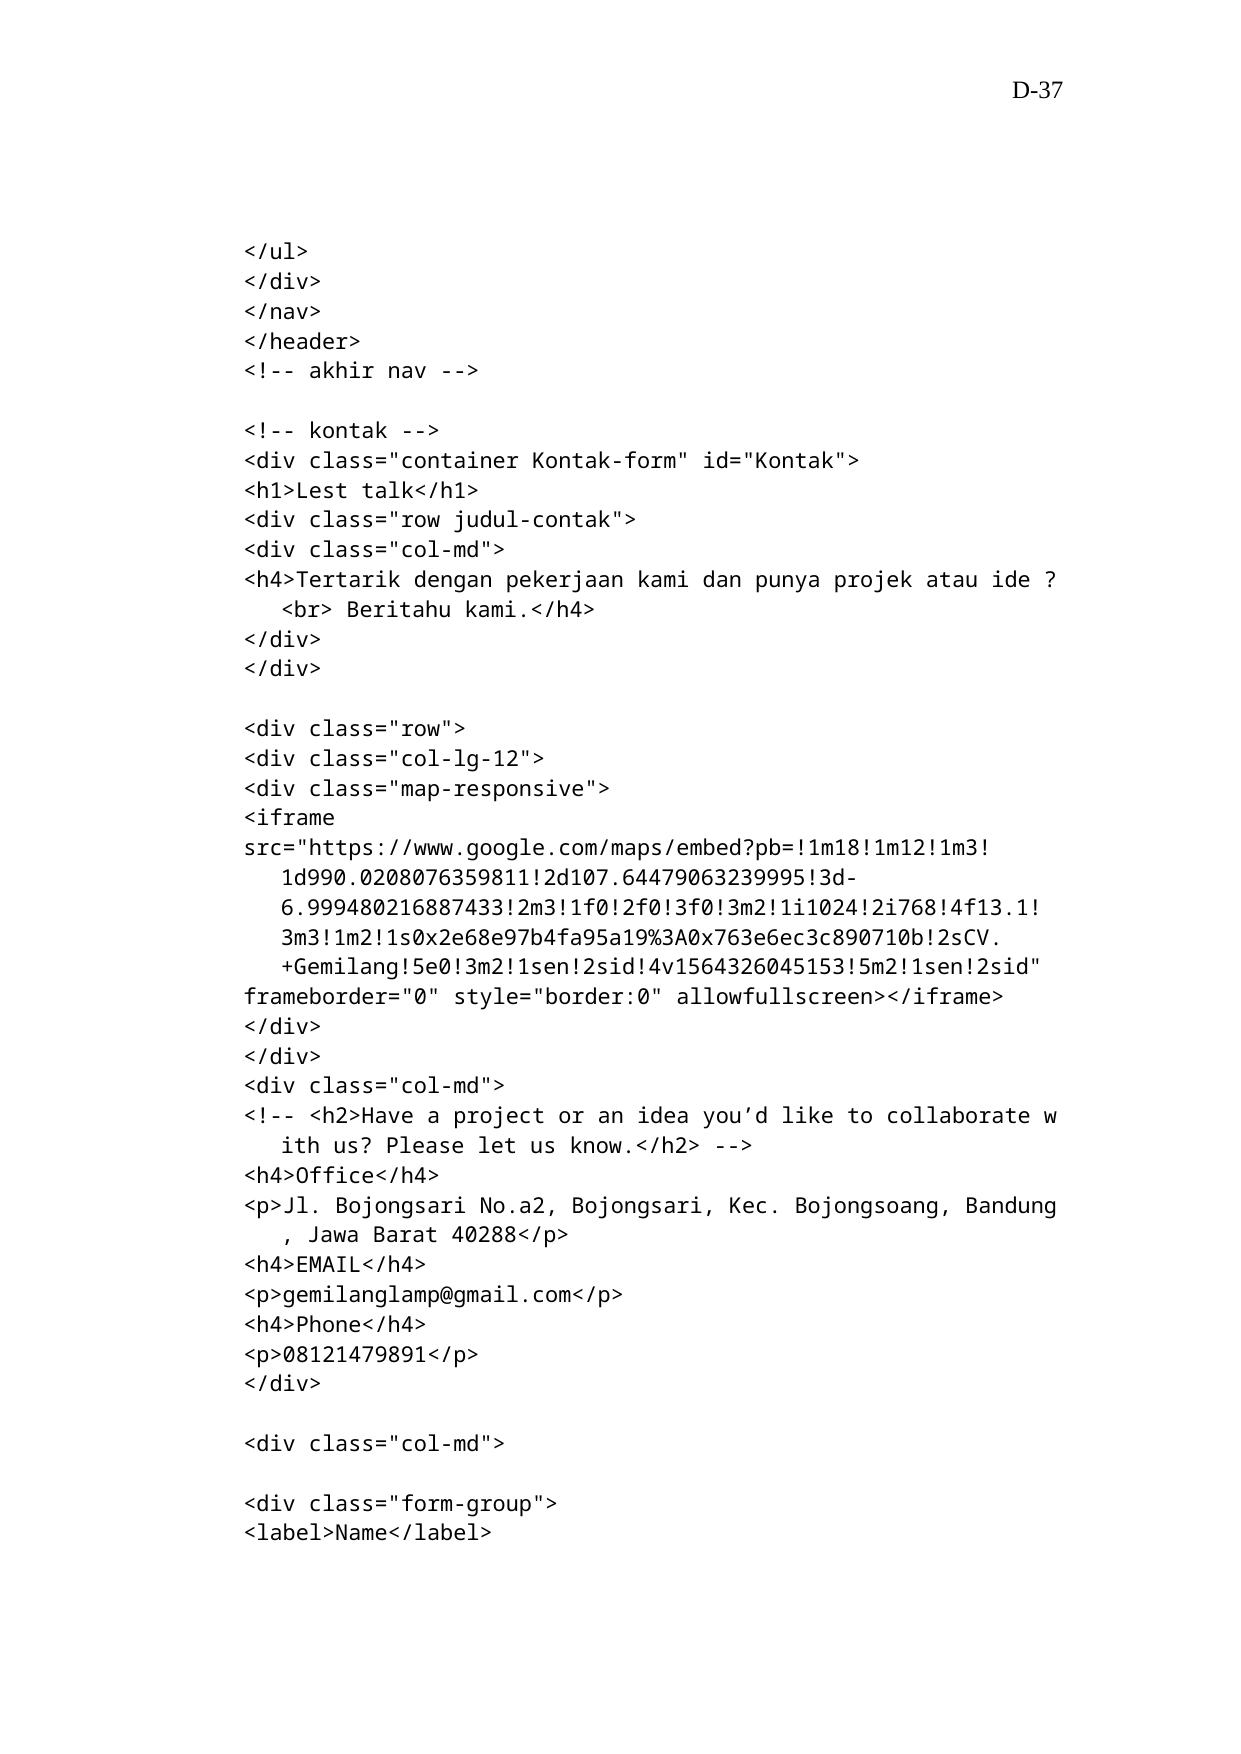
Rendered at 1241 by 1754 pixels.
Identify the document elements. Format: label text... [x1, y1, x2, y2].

text <label>Name</label> [243, 1517, 1063, 1547]
text <iframe [243, 802, 1063, 832]
text <div class="col-md"> [243, 534, 1063, 564]
text <div class="row"> [243, 713, 1063, 743]
text </div> [243, 266, 1063, 296]
text </div> [243, 1368, 1063, 1398]
text frameborder="0" style="border:0" allowfullscreen></iframe> [243, 981, 1063, 1011]
text src="https://www.google.com/maps/embed?pb=!1m18!1m12!1m3!1d990.0208076359811!2d107.64479063239995!3d-6.999480216887433!2m3!1f0!2f0!3f0!3m2!1i1024!2i768!4f13.1!3m3!1m2!1s0x2e68e97b4fa95a19%3A0x763e6ec3c890710b!2sCV.+Gemilang!5e0!3m2!1sen!2sid!4v1564326045153!5m2!1sen!2sid" [243, 832, 1063, 981]
text </div> [243, 623, 1063, 653]
text <div class="col-md"> [243, 1070, 1063, 1100]
text <div class="form-group"> [243, 1487, 1063, 1517]
text <h4>EMAIL</h4> [243, 1249, 1063, 1279]
text <h4>Phone</h4> [243, 1309, 1063, 1338]
text <p>gemilanglamp@gmail.com</p> [243, 1279, 1063, 1309]
text <!-- akhir nav --> [243, 355, 1063, 385]
text <div class="col-md"> [243, 1428, 1063, 1458]
text </div> [243, 1041, 1063, 1070]
text <h4>Office</h4> [243, 1160, 1063, 1189]
text <h1>Lest talk</h1> [243, 474, 1063, 504]
text <!-- kontak --> [243, 415, 1063, 445]
text </nav> [243, 296, 1063, 326]
text <p>Jl. Bojongsari No.a2, Bojongsari, Kec. Bojongsoang, Bandung, Jawa Barat 40288</p> [243, 1189, 1063, 1249]
text <div class="row judul-contak"> [243, 504, 1063, 534]
text <div class="map-responsive"> [243, 772, 1063, 802]
text <!-- <h2>Have a project or an idea you’d like to collaborate with us? Please let us know.</h2> --> [243, 1100, 1063, 1160]
text <div class="container Kontak-form" id="Kontak"> [243, 445, 1063, 474]
text <h4>Tertarik dengan pekerjaan kami dan punya projek atau ide ?<br> Beritahu kami.</h4> [243, 564, 1063, 623]
text </div> [243, 653, 1063, 683]
text <div class="col-lg-12"> [243, 743, 1063, 772]
text </header> [243, 326, 1063, 355]
text </div> [243, 1011, 1063, 1041]
text </ul> [243, 236, 1063, 266]
text <p>08121479891</p> [243, 1338, 1063, 1368]
